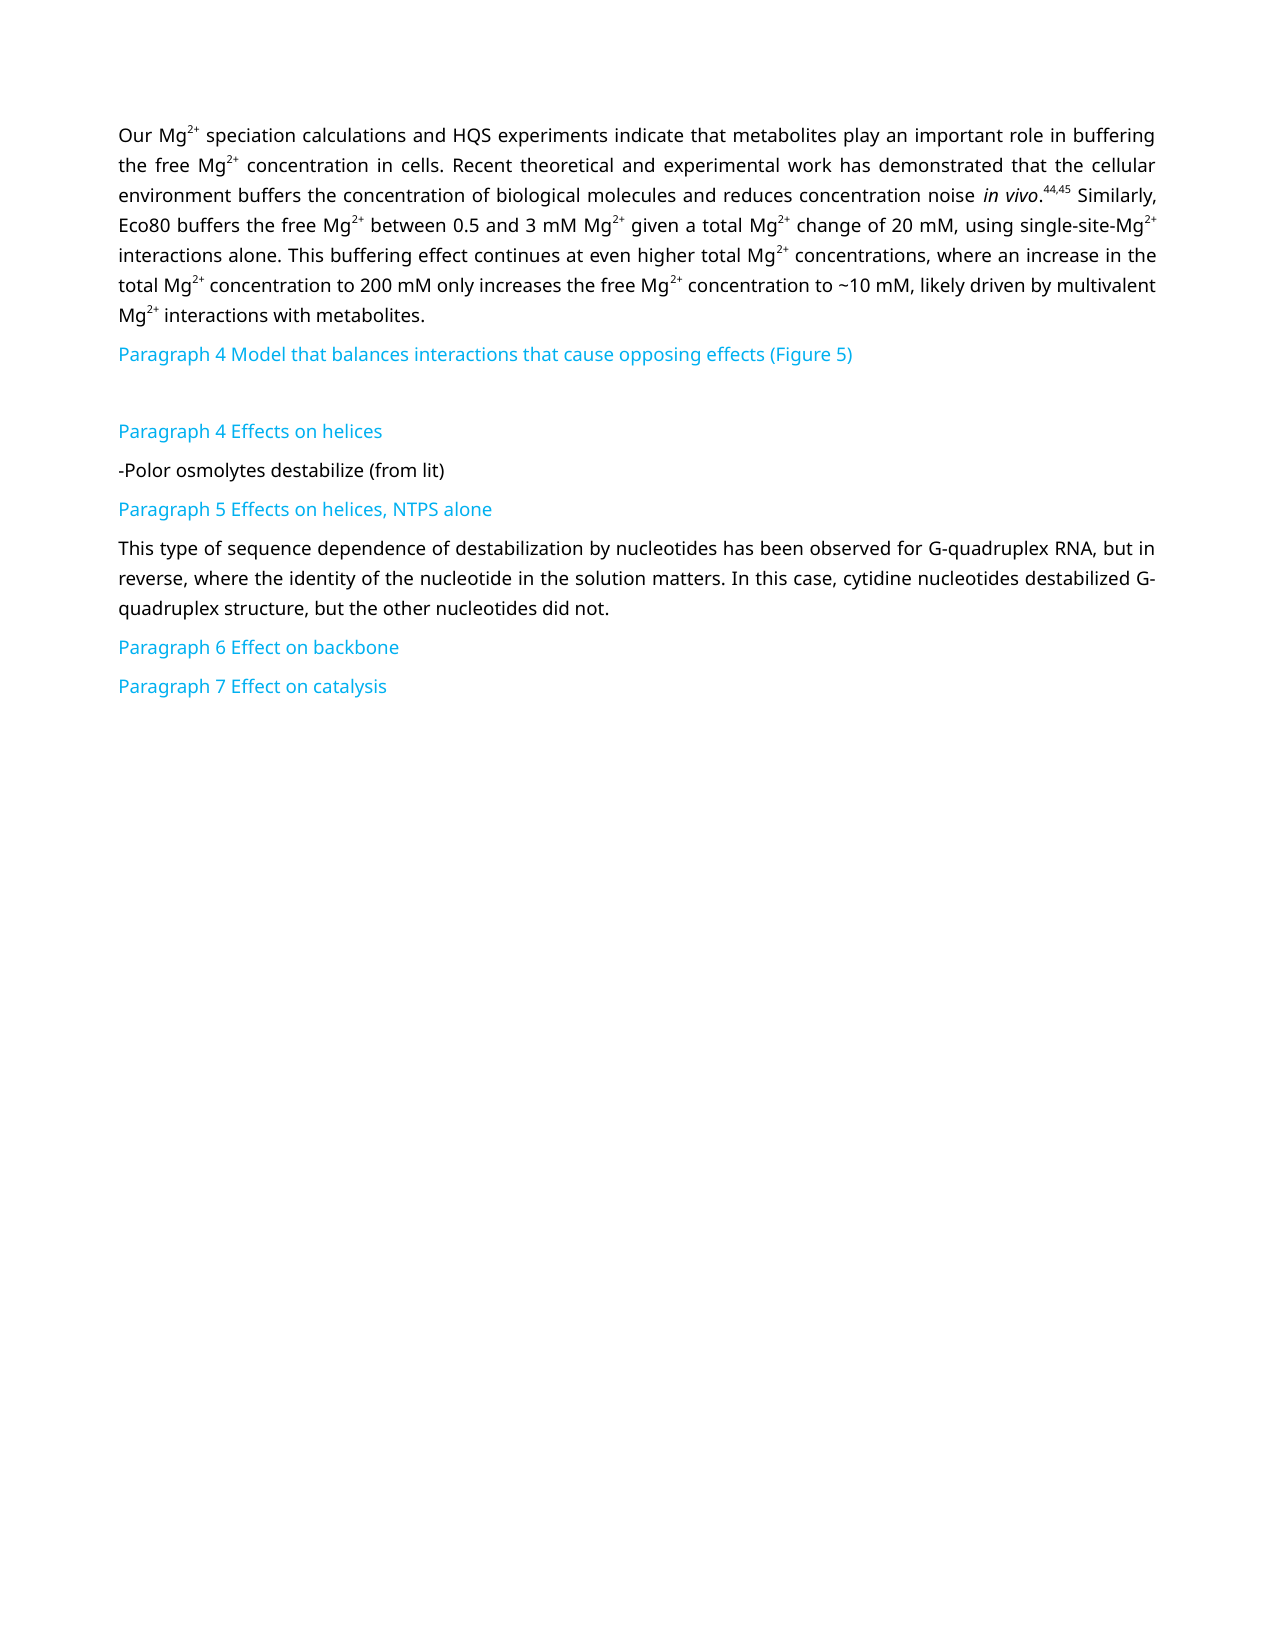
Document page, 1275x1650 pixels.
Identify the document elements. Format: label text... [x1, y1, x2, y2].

text This type of sequence dependence of destabilization by nucleotides has been observed for G-quadruplex RNA, but in reverse, where the identity of the nucleotide in the solution matters. In this case, cytidine nucleotides destabilized G-quadruplex structure, but the other nucleotides did not. [118, 532, 1157, 622]
text Paragraph 6 Effect on backbone [118, 631, 1157, 661]
text Paragraph 5 Effects on helices, NTPS alone [118, 493, 1157, 523]
text Paragraph 4 Model that balances interactions that cause opposing effects (Figure 5) [118, 337, 1157, 367]
text -Polor osmolytes destabilize (from lit) [118, 454, 1157, 484]
text Paragraph 7 Effect on catalysis [118, 670, 1157, 700]
text Paragraph 4 Effects on helices [118, 415, 1157, 445]
text Our Mg2+ speciation calculations and HQS experiments indicate that metabolites play an important role in buffering the free Mg2+ concentration in cells. Recent theoretical and experimental work has demonstrated that the cellular environment buffers the concentration of biological molecules and reduces concentration noise in vivo.44,45 Similarly, Eco80 buffers the free Mg2+ between 0.5 and 3 mM Mg2+ given a total Mg2+ change of 20 mM, using single-site-Mg2+ interactions alone. This buffering effect continues at even higher total Mg2+ concentrations, where an increase in the total Mg2+ concentration to 200 mM only increases the free Mg2+ concentration to ~10 mM, likely driven by multivalent Mg2+ interactions with metabolites. [118, 118, 1157, 328]
